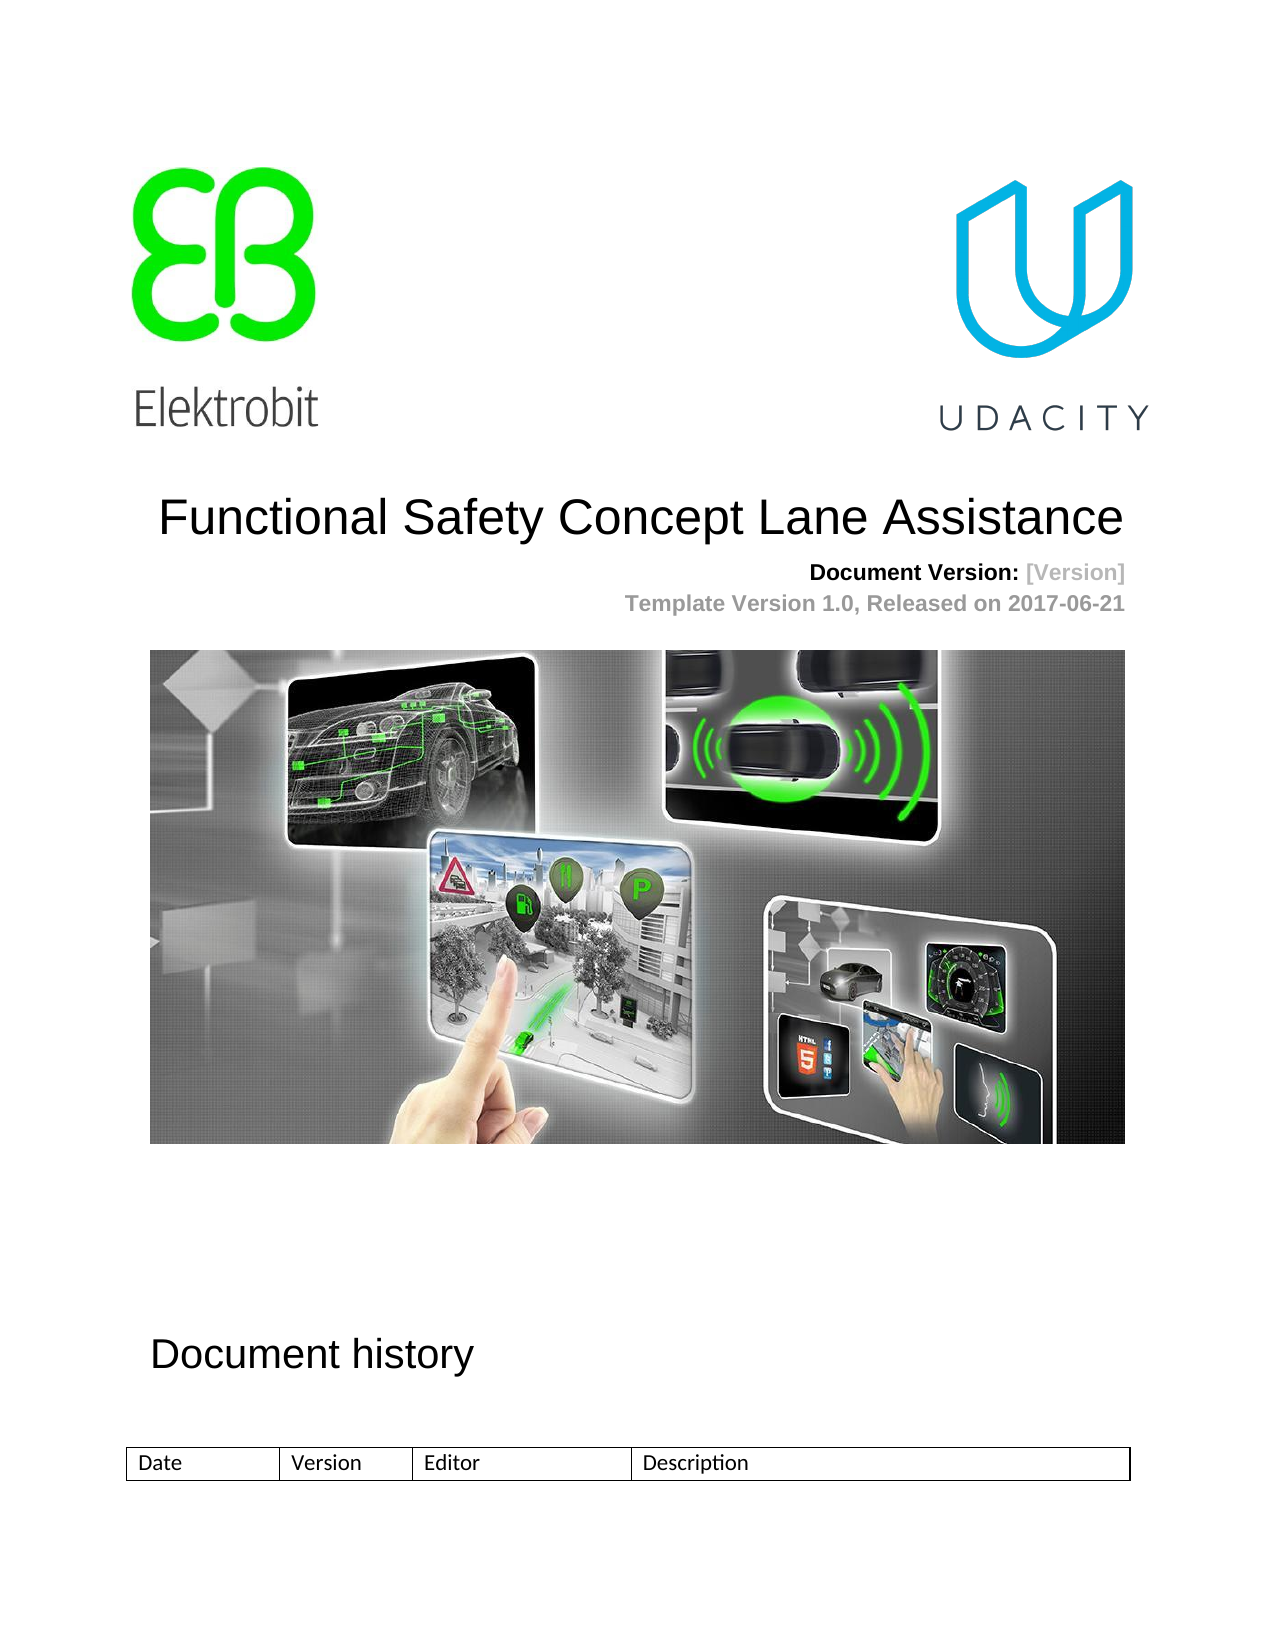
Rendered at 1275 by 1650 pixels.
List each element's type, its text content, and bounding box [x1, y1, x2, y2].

subtitle Document history [150, 1329, 1125, 1377]
text Document Version: [Version] [150, 559, 1125, 586]
text Template Version 1.0, Released on 2017-06-21 [150, 589, 1125, 616]
picture [150, 650, 1125, 1144]
title Functional Safety Concept Lane Assistance [150, 487, 1125, 544]
picture [131, 167, 319, 427]
table_header Editor [413, 1448, 631, 1480]
table_header Date [127, 1448, 279, 1480]
table_header Description [632, 1448, 1129, 1480]
table_header Version [280, 1448, 412, 1480]
picture [892, 150, 1188, 461]
